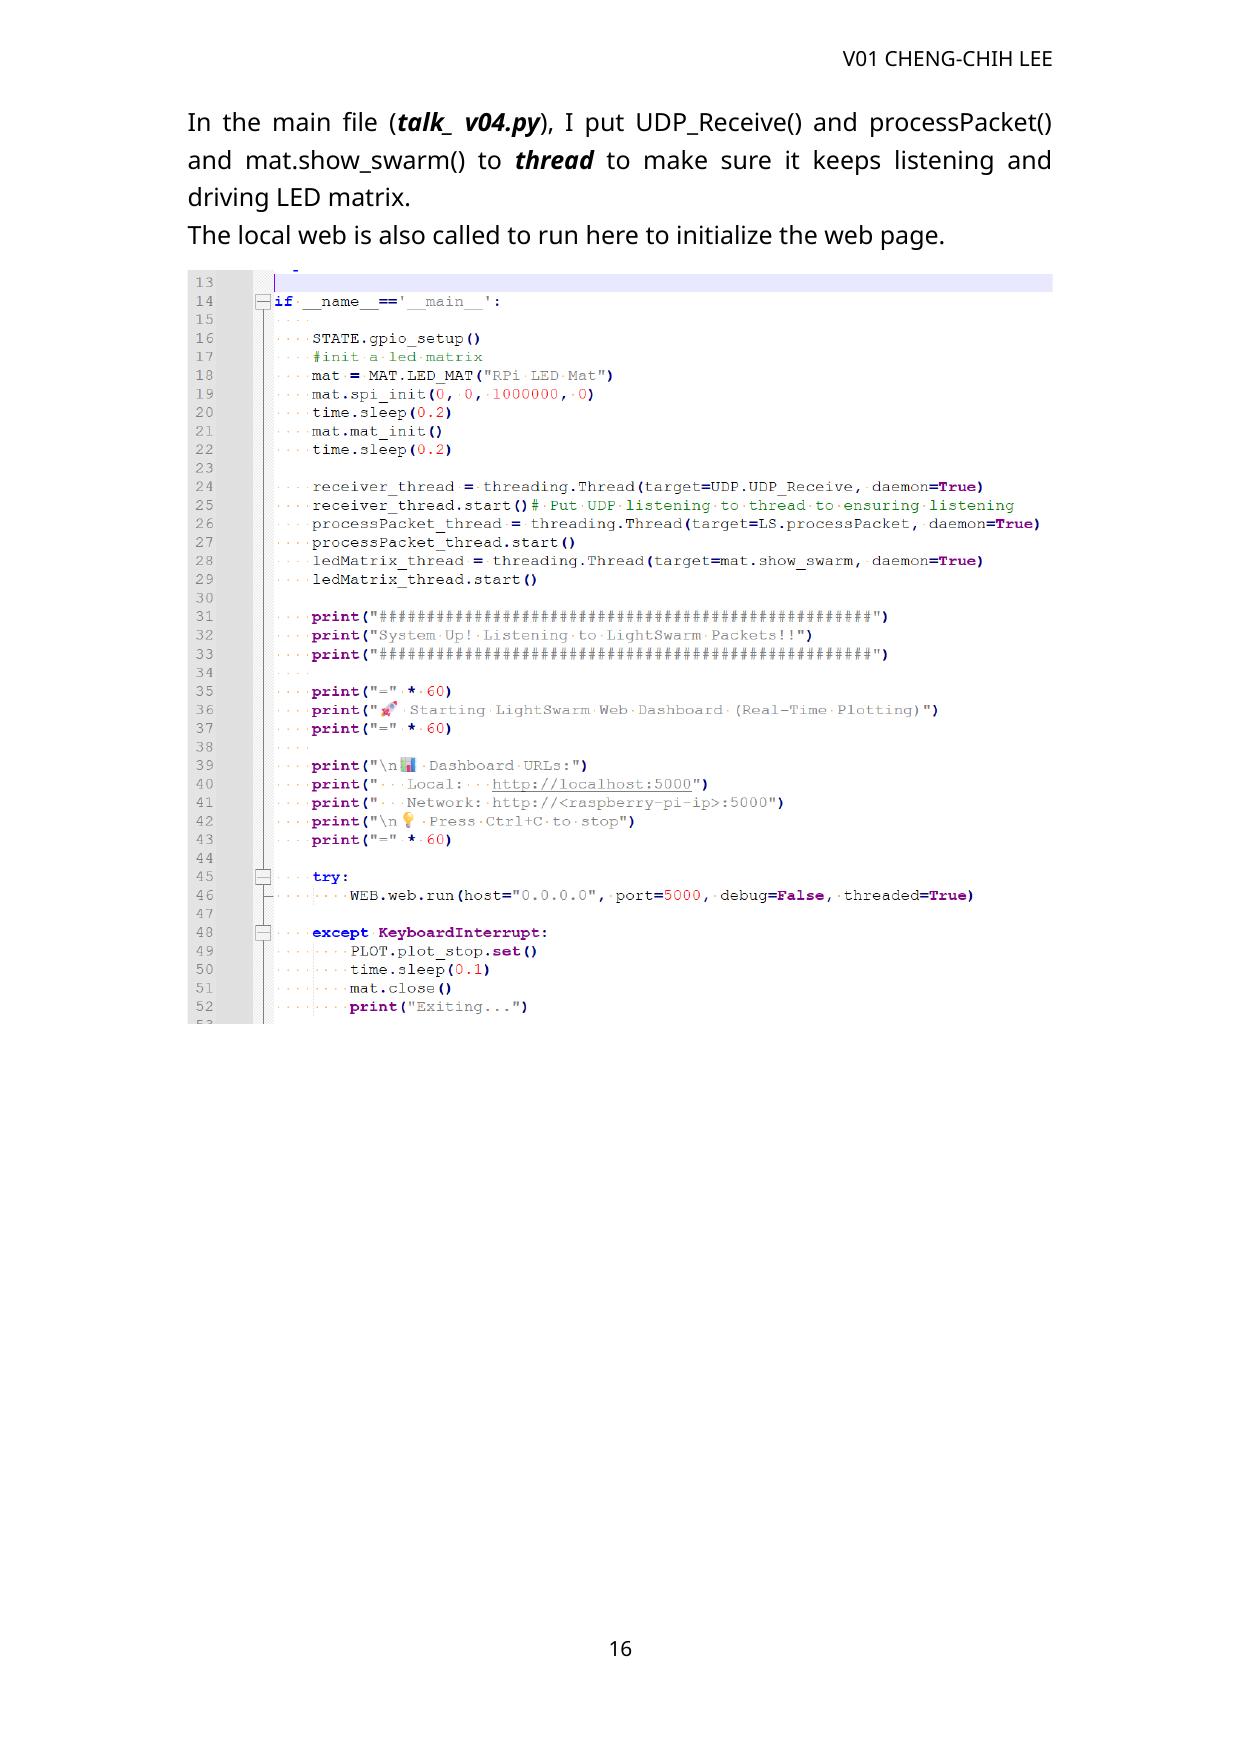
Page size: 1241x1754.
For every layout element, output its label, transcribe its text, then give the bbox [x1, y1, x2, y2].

text In the main file (talk_ v04.py), I put UDP_Receive() and processPacket() and mat.show_swarm() to thread to make sure it keeps listening and driving LED matrix. [187, 103, 1053, 216]
text The local web is also called to run here to initialize the web page. [187, 216, 1053, 253]
picture [187, 270, 1053, 1024]
